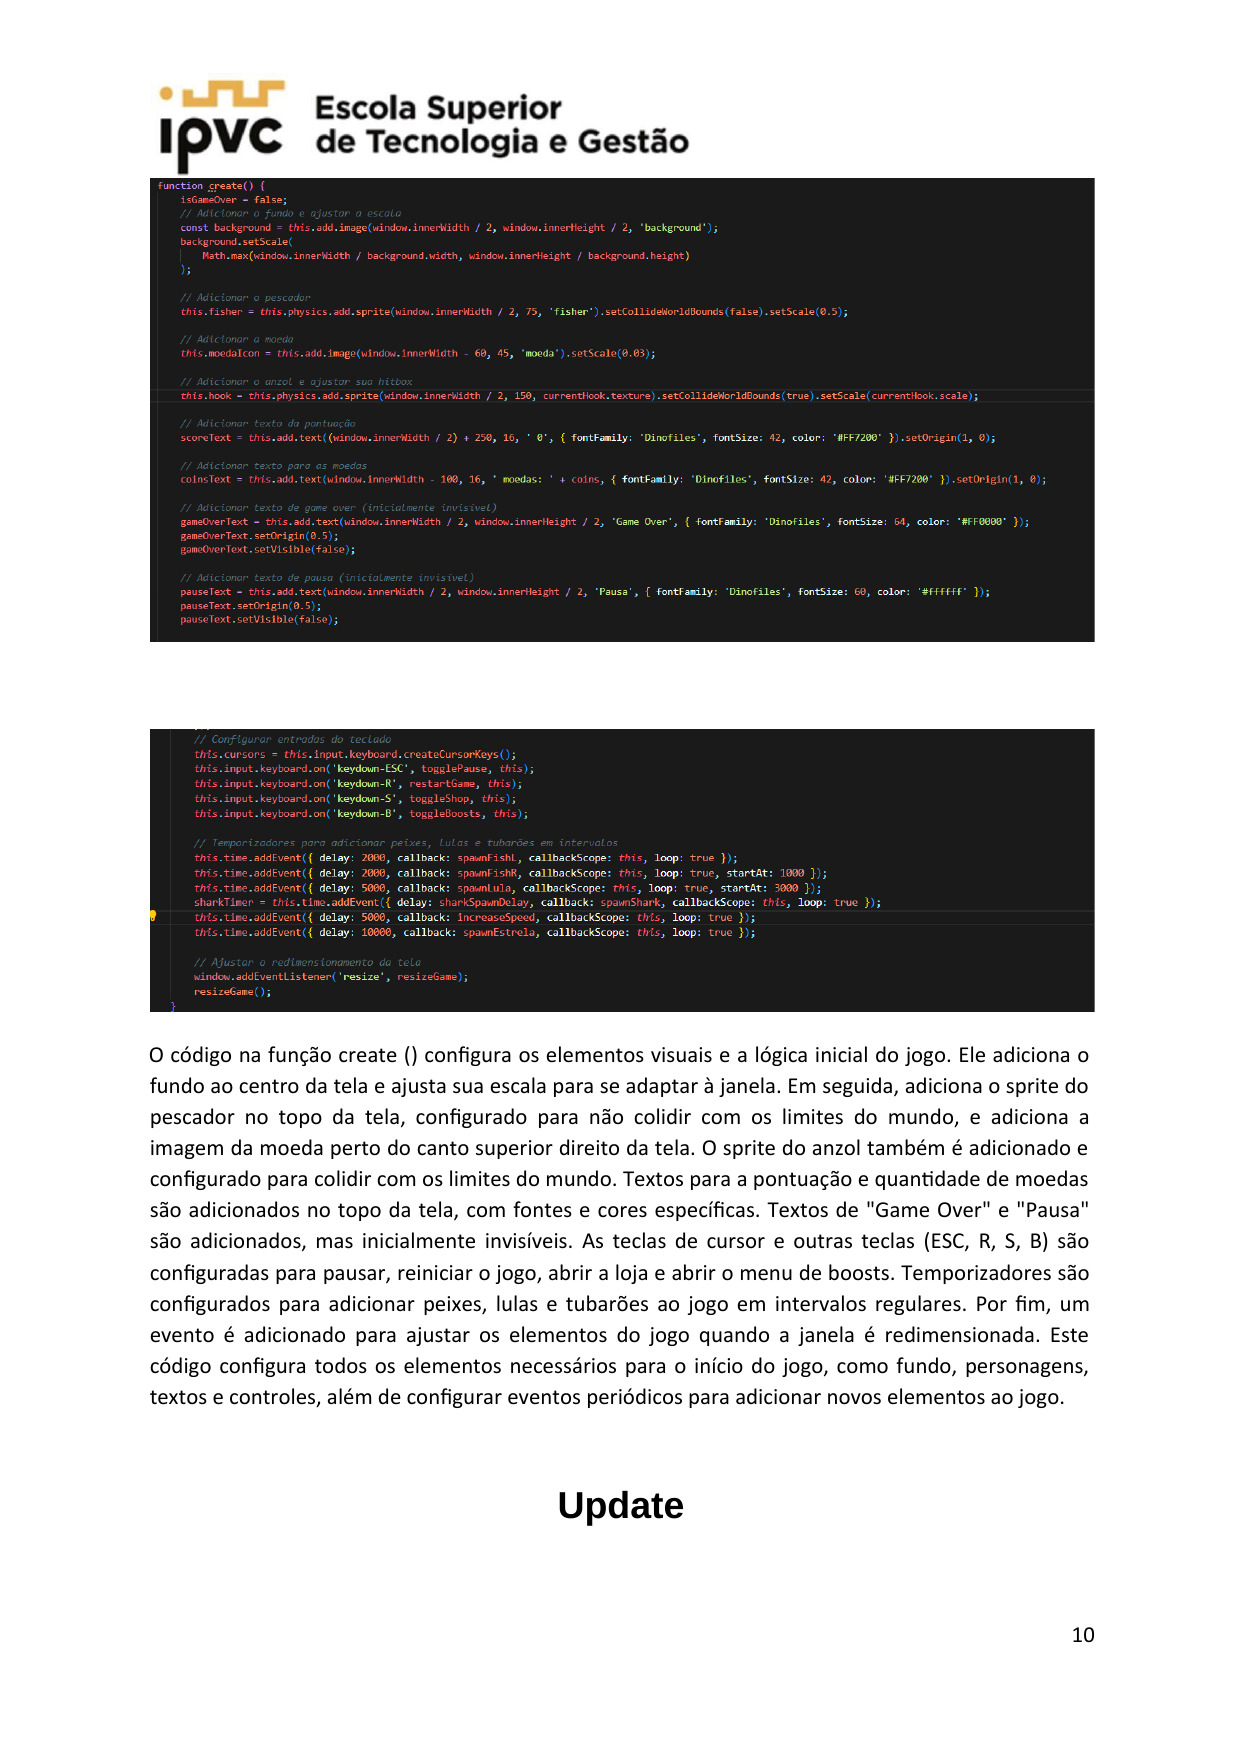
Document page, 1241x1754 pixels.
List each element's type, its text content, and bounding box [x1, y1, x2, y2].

text Update [150, 1483, 1091, 1526]
picture [150, 73, 1095, 642]
picture [150, 729, 1095, 1012]
text O código na função create () configura os elementos visuais e a lógica inicial do jogo. Ele adiciona o fundo ao centro da tela e ajusta sua escala para se adaptar à janela. Em seguida, adiciona o sprite do pescador no topo da tela, configurado para não colidir com os limites do mundo, e adiciona a imagem da moeda perto do canto superior direito da tela. O sprite do anzol também é adicionado e configurado para colidir com os limites do mundo. Textos para a pontuação e quantidade de moedas são adicionados no topo da tela, com fontes e cores específicas. Textos de "Game Over" e "Pausa" são adicionados, mas inicialmente invisíveis. As teclas de cursor e outras teclas (ESC, R, S, B) são configuradas para pausar, reiniciar o jogo, abrir a loja e abrir o menu de boosts. Temporizadores são configurados para adicionar peixes, lulas e tubarões ao jogo em intervalos regulares. Por fim, um evento é adicionado para ajustar os elementos do jogo quando a janela é redimensionada. Este código configura todos os elementos necessários para o início do jogo, como fundo, personagens, textos e controles, além de configurar eventos periódicos para adicionar novos elementos ao jogo. [148, 1040, 1091, 1410]
